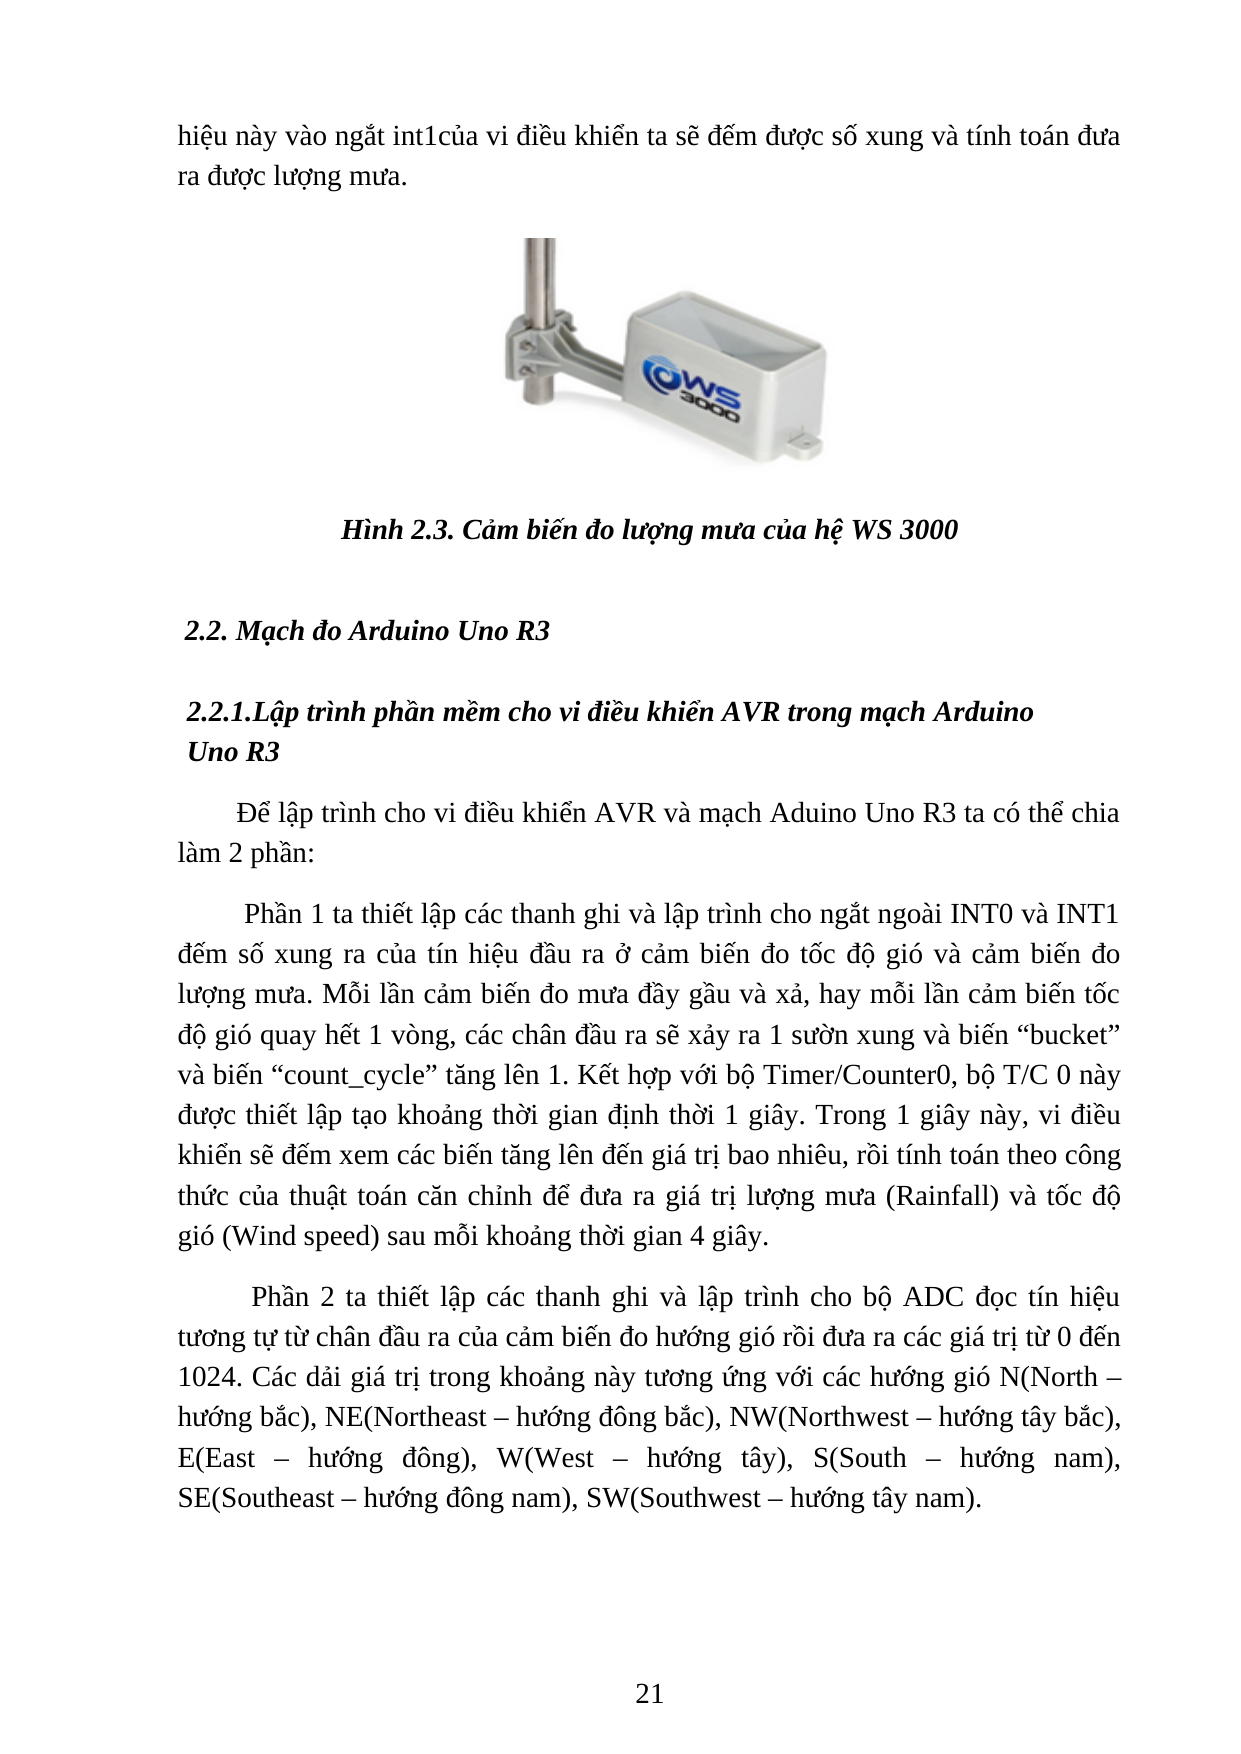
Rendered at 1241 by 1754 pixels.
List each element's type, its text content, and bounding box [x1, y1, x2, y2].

list 2.2. Mạch đo Arduino Uno R3 [177, 613, 1122, 647]
list 2.2.1.Lập trình phần mềm cho vi điều khiển AVR trong mạch Arduino [187, 694, 1122, 727]
text Phần 2 ta thiết lập các thanh ghi và lập trình cho bộ ADC đọc tín hiệu tương tự từ chân đầu ra của cảm biến đo hướng gió rồi đưa ra các giá trị từ 0 đến 1024. Các dải giá trị trong khoảng này tương ứng với các hướng gió N(North – hướng bắc), NE(Northeast – hướng đông bắc), NW(Northwest – hướng tây bắc), E(East – hướng đông), W(West – hướng tây), S(South – hướng nam), SE(Southeast – hướng đông nam), SW(Southwest – hướng tây nam). [177, 1279, 1122, 1513]
text Để lập trình cho vi điều khiển AVR và mạch Aduino Uno R3 ta có thể chia làm 2 phần: [177, 795, 1122, 869]
list Uno R3 [187, 734, 1122, 767]
text Hình 2.3. Cảm biến đo lượng mưa của hệ WS 3000 [177, 512, 1122, 546]
picture [431, 238, 944, 486]
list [177, 118, 1122, 192]
text Phần 1 ta thiết lập các thanh ghi và lập trình cho ngắt ngoài INT0 và INT1 đếm số xung ra của tín hiệu đầu ra ở cảm biến đo tốc độ gió và cảm biến đo lượng mưa. Mỗi lần cảm biến đo mưa đầy gầu và xả, hay mỗi lần cảm biến tốc độ gió quay hết 1 vòng, các chân đầu ra sẽ xảy ra 1 sườn xung và biến “bucket” và biến “count_cycle” tăng lên 1. Kết hợp với bộ Timer/Counter0, bộ T/C 0 này được thiết lập tạo khoảng thời gian định thời 1 giây. Trong 1 giây này, vi điều khiển sẽ đếm xem các biến tăng lên đến giá trị bao nhiêu, rồi tính toán theo công thức của thuật toán căn chỉnh để đưa ra giá trị lượng mưa (Rainfall) và tốc độ gió (Wind speed) sau mỗi khoảng thời gian 4 giây. [177, 896, 1122, 1251]
